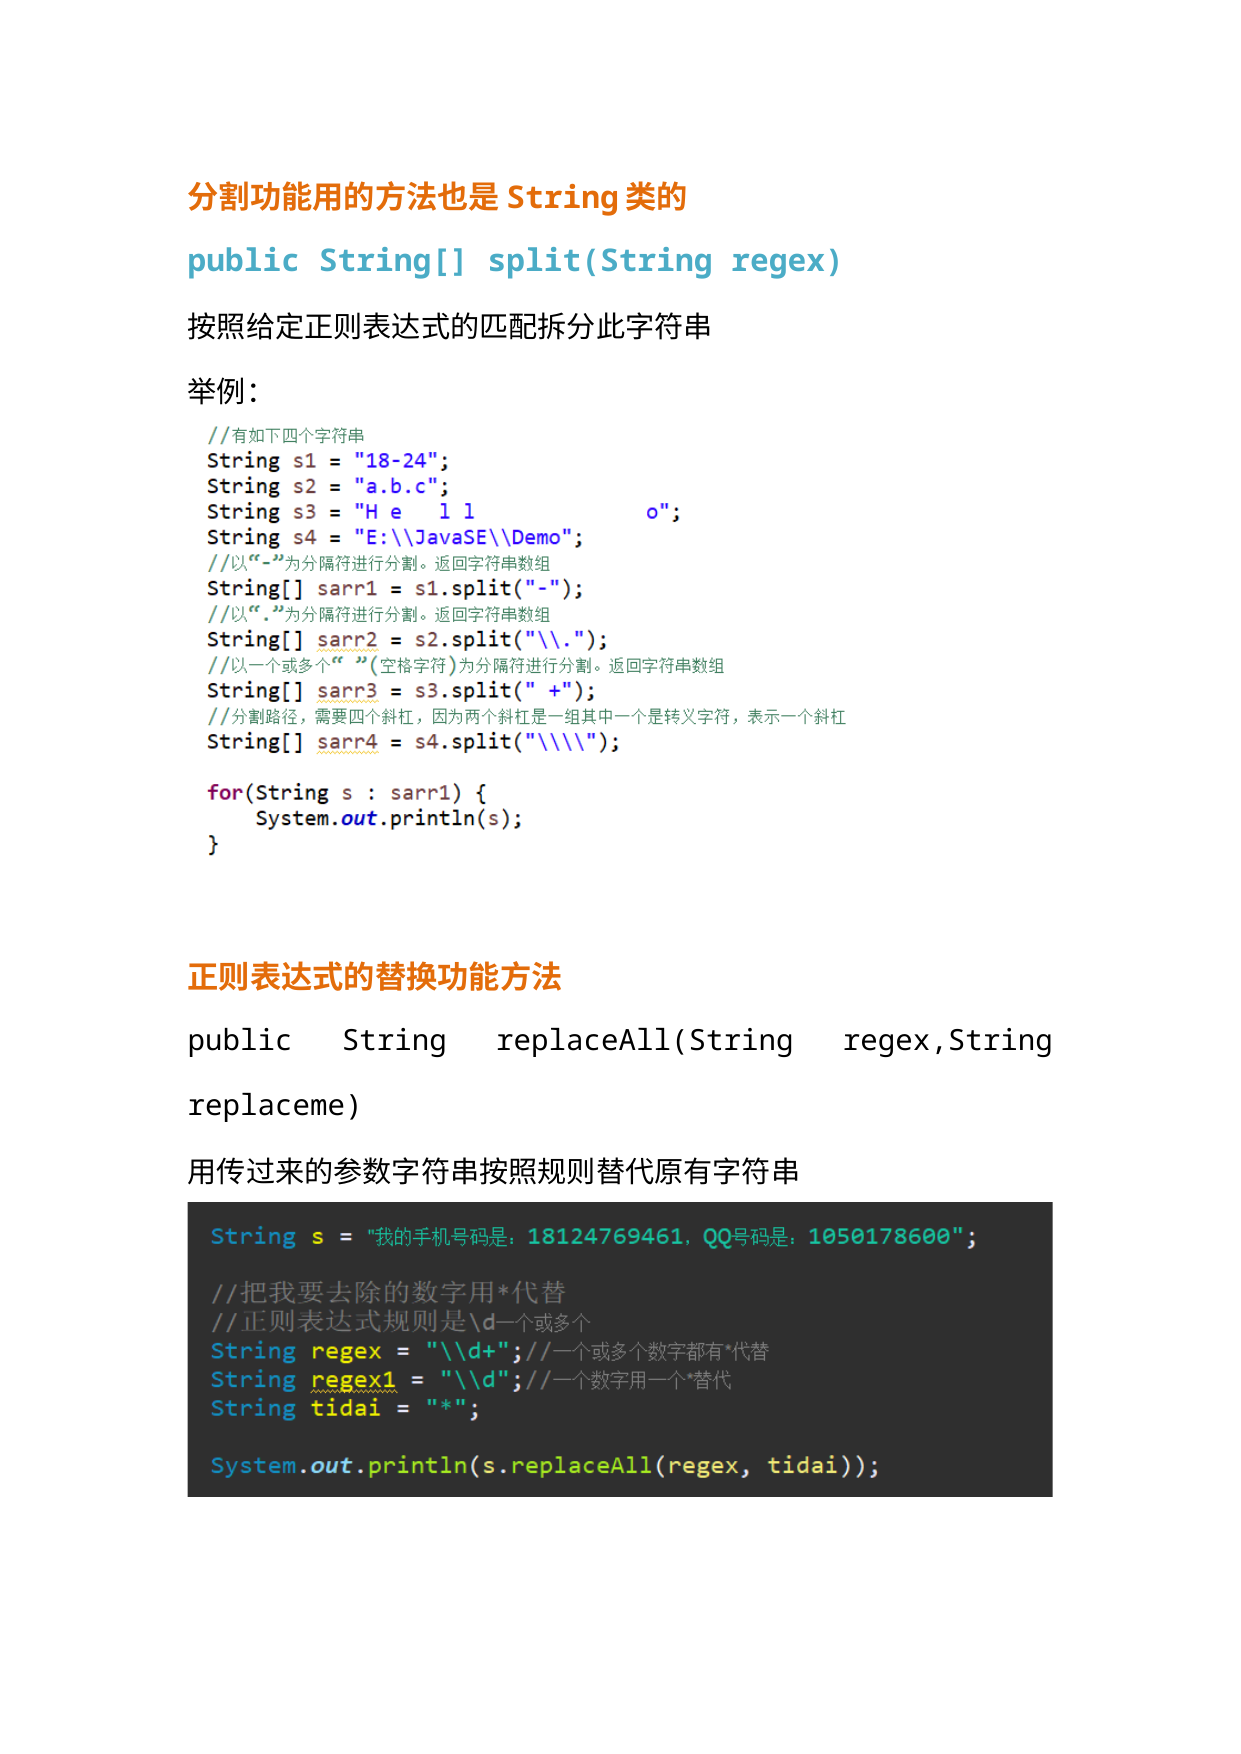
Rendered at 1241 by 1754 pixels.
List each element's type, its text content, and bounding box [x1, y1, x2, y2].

text 用传过来的参数字符串按照规则替代原有字符串 [187, 1137, 1053, 1202]
text 正则表达式的替换功能方法 [187, 942, 1053, 1007]
text 按照给定正则表达式的匹配拆分此字符串 [187, 292, 1053, 357]
text public String replaceAll(String regex,String replaceme) [187, 1007, 1053, 1137]
text 分割功能用的方法也是String类的 [187, 162, 1053, 227]
picture [187, 422, 1053, 863]
text 举例： [187, 357, 1053, 422]
text public String[] split(String regex) [187, 227, 1053, 292]
picture [187, 1202, 1053, 1497]
